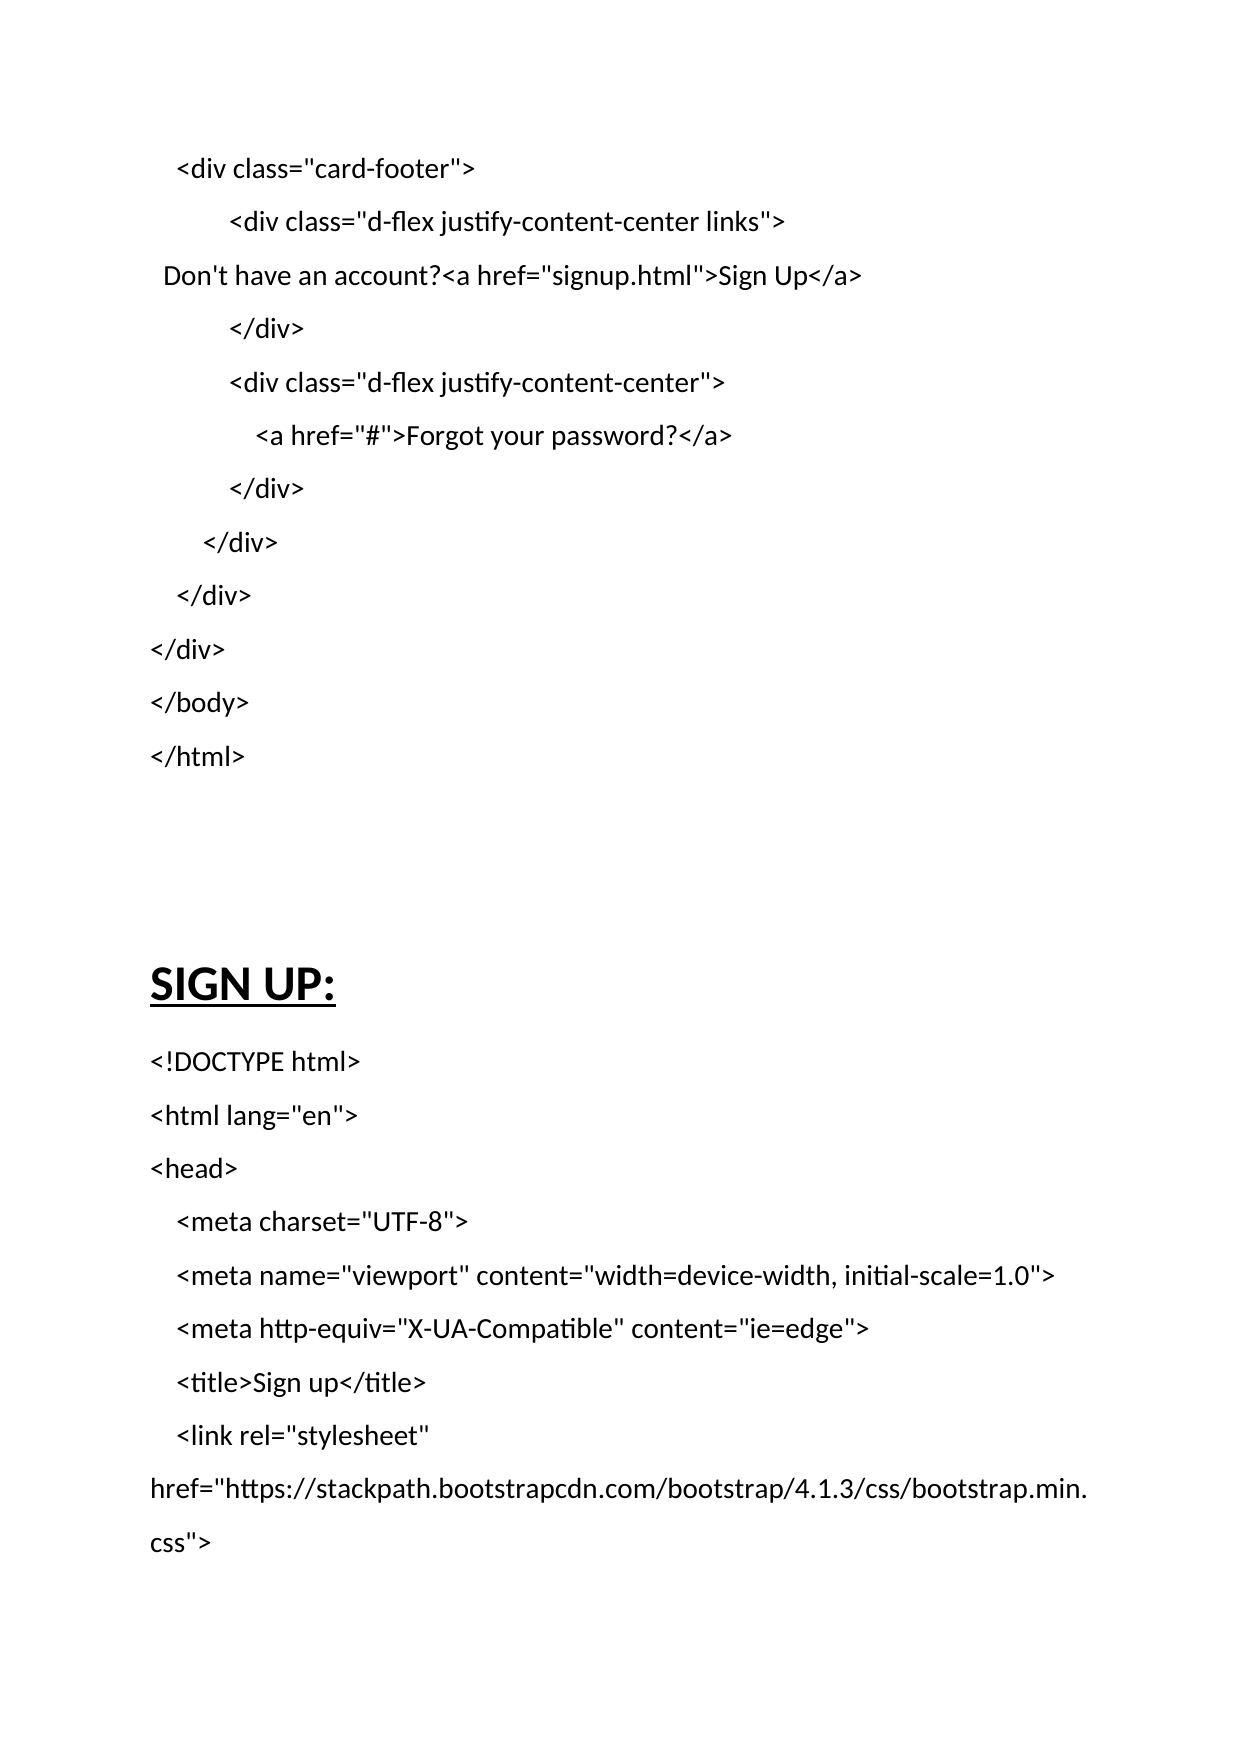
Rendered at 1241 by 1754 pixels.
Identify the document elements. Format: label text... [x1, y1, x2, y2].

text <meta name="viewport" content="width=device-width, initial-scale=1.0"> [150, 1257, 1090, 1292]
text <!DOCTYPE html> [150, 1043, 1090, 1079]
text <head> [150, 1150, 1090, 1186]
text <html lang="en"> [150, 1097, 1090, 1132]
text <a href="#">Forgot your password?</a> [150, 417, 1090, 453]
text </div> [150, 524, 1090, 560]
text Don't have an account?<a href="signup.html">Sign Up</a> [150, 257, 1090, 292]
text </div> [150, 471, 1090, 506]
text <link rel="stylesheet" href="https://stackpath.bootstrapcdn.com/bootstrap/4.1.3/css/bootstrap.min.css"> [150, 1417, 1090, 1560]
text <meta charset="UTF-8"> [150, 1203, 1090, 1239]
text <div class="card-footer"> [150, 150, 1090, 186]
text </body> [150, 684, 1090, 720]
text </div> [150, 577, 1090, 613]
text SIGN UP: [150, 952, 1090, 1013]
text </div> [150, 631, 1090, 667]
text <meta http-equiv="X-UA-Compatible" content="ie=edge"> [150, 1310, 1090, 1346]
text <div class="d-flex justify-content-center links"> [150, 203, 1090, 239]
text </div> [150, 310, 1090, 346]
text <div class="d-flex justify-content-center"> [150, 364, 1090, 399]
text </html> [150, 738, 1090, 773]
text <title>Sign up</title> [150, 1364, 1090, 1399]
